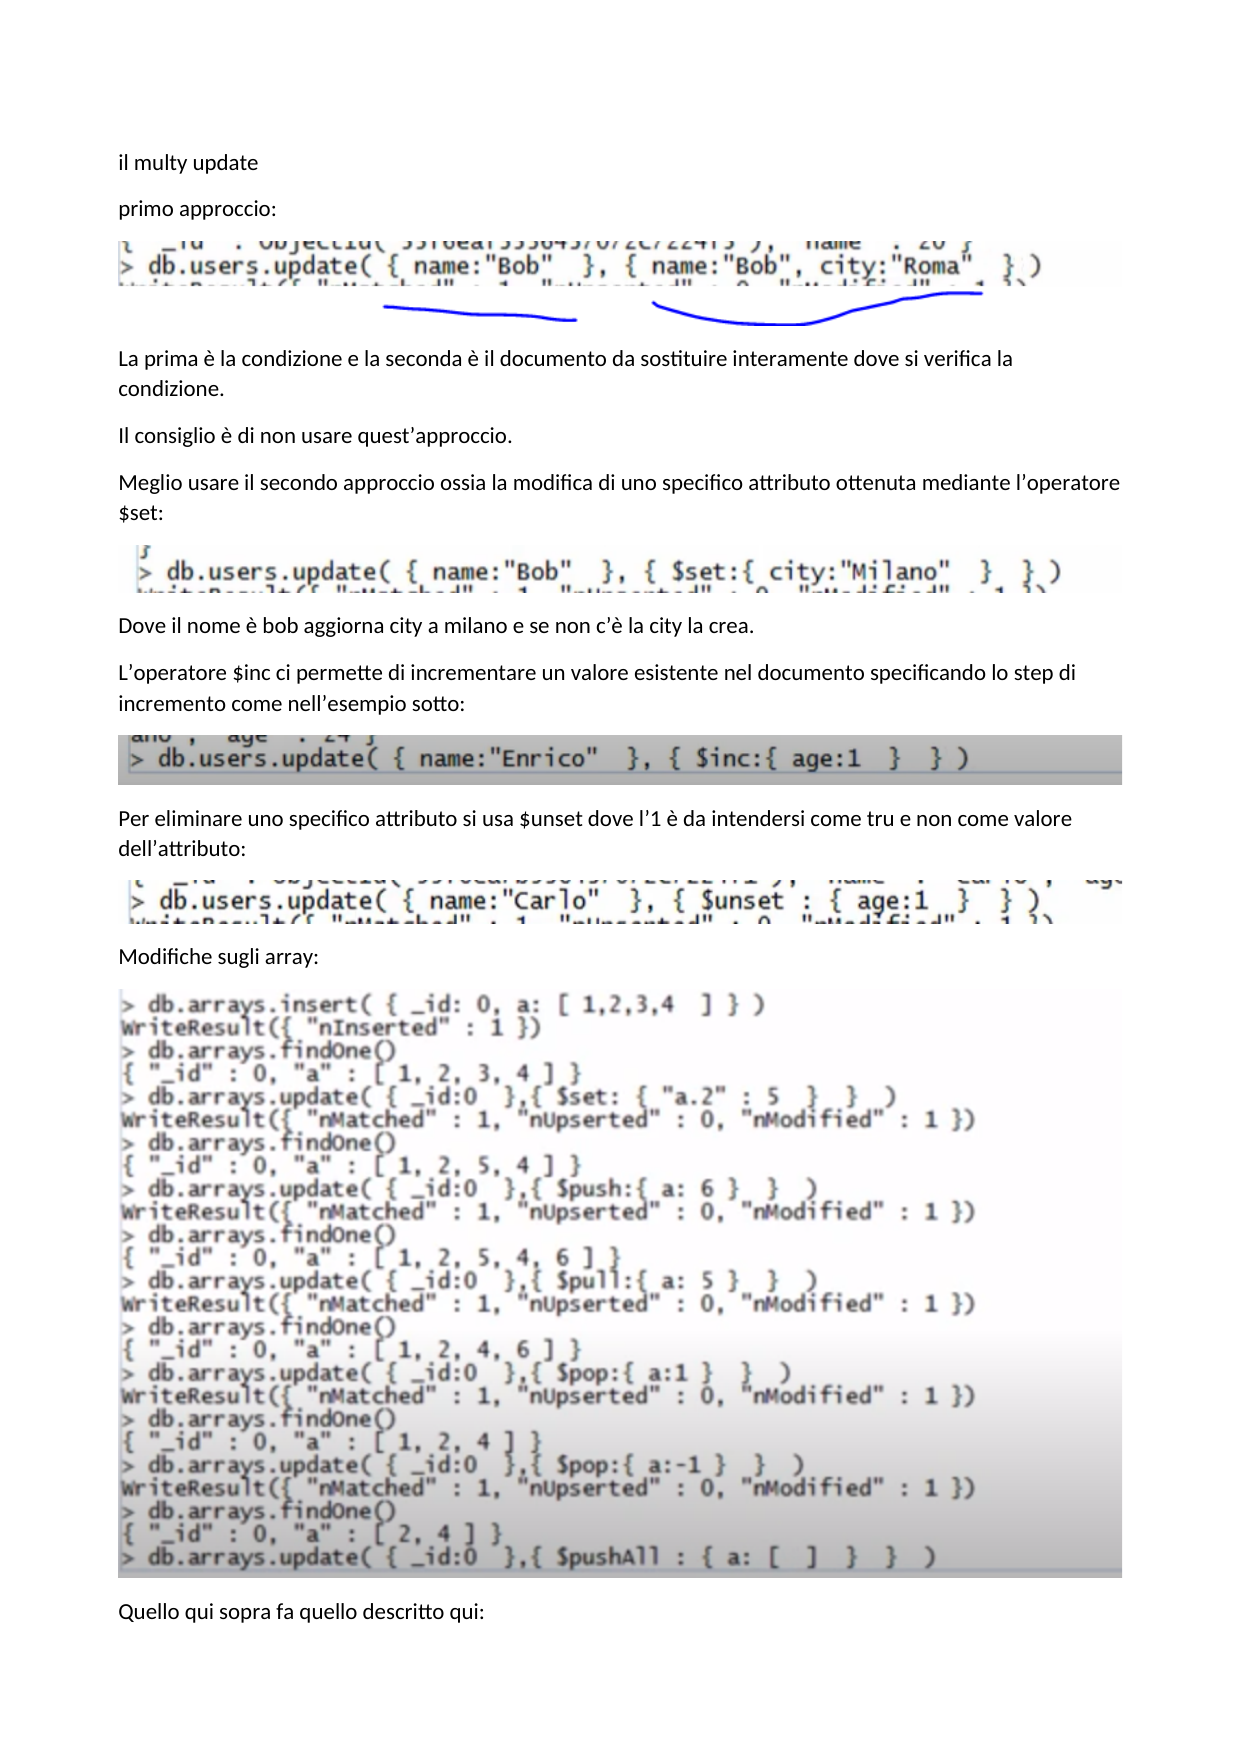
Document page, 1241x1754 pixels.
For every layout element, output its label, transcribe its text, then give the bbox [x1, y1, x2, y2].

picture [118, 989, 1123, 1578]
text L’operatore $inc ci permette di incrementare un valore esistente nel documento specificando lo step di incremento come nell’esempio sotto: [118, 658, 1122, 717]
picture [118, 241, 1123, 326]
text Il consiglio è di non usare quest’approccio. [118, 421, 1122, 449]
text Quello qui sopra fa quello descritto qui: [118, 1597, 1122, 1625]
text il multy update [118, 148, 1122, 176]
text Per eliminare uno specifico attributo si usa $unset dove l’1 è da intendersi come tru e non come valore dell’attributo: [118, 804, 1122, 862]
picture [118, 735, 1123, 785]
text Meglio usare il secondo approccio ossia la modifica di uno specifico attributo ottenuta mediante l’operatore $set: [118, 468, 1122, 527]
text La prima è la condizione e la seconda è il documento da sostituire interamente dove si verifica la condizione. [118, 344, 1122, 403]
text Modifiche sugli array: [118, 942, 1122, 971]
text Dove il nome è bob aggiorna city a milano e se non c’è la city la crea. [118, 612, 1122, 640]
picture [118, 545, 1123, 593]
text primo approccio: [118, 194, 1122, 222]
picture [118, 880, 1123, 924]
